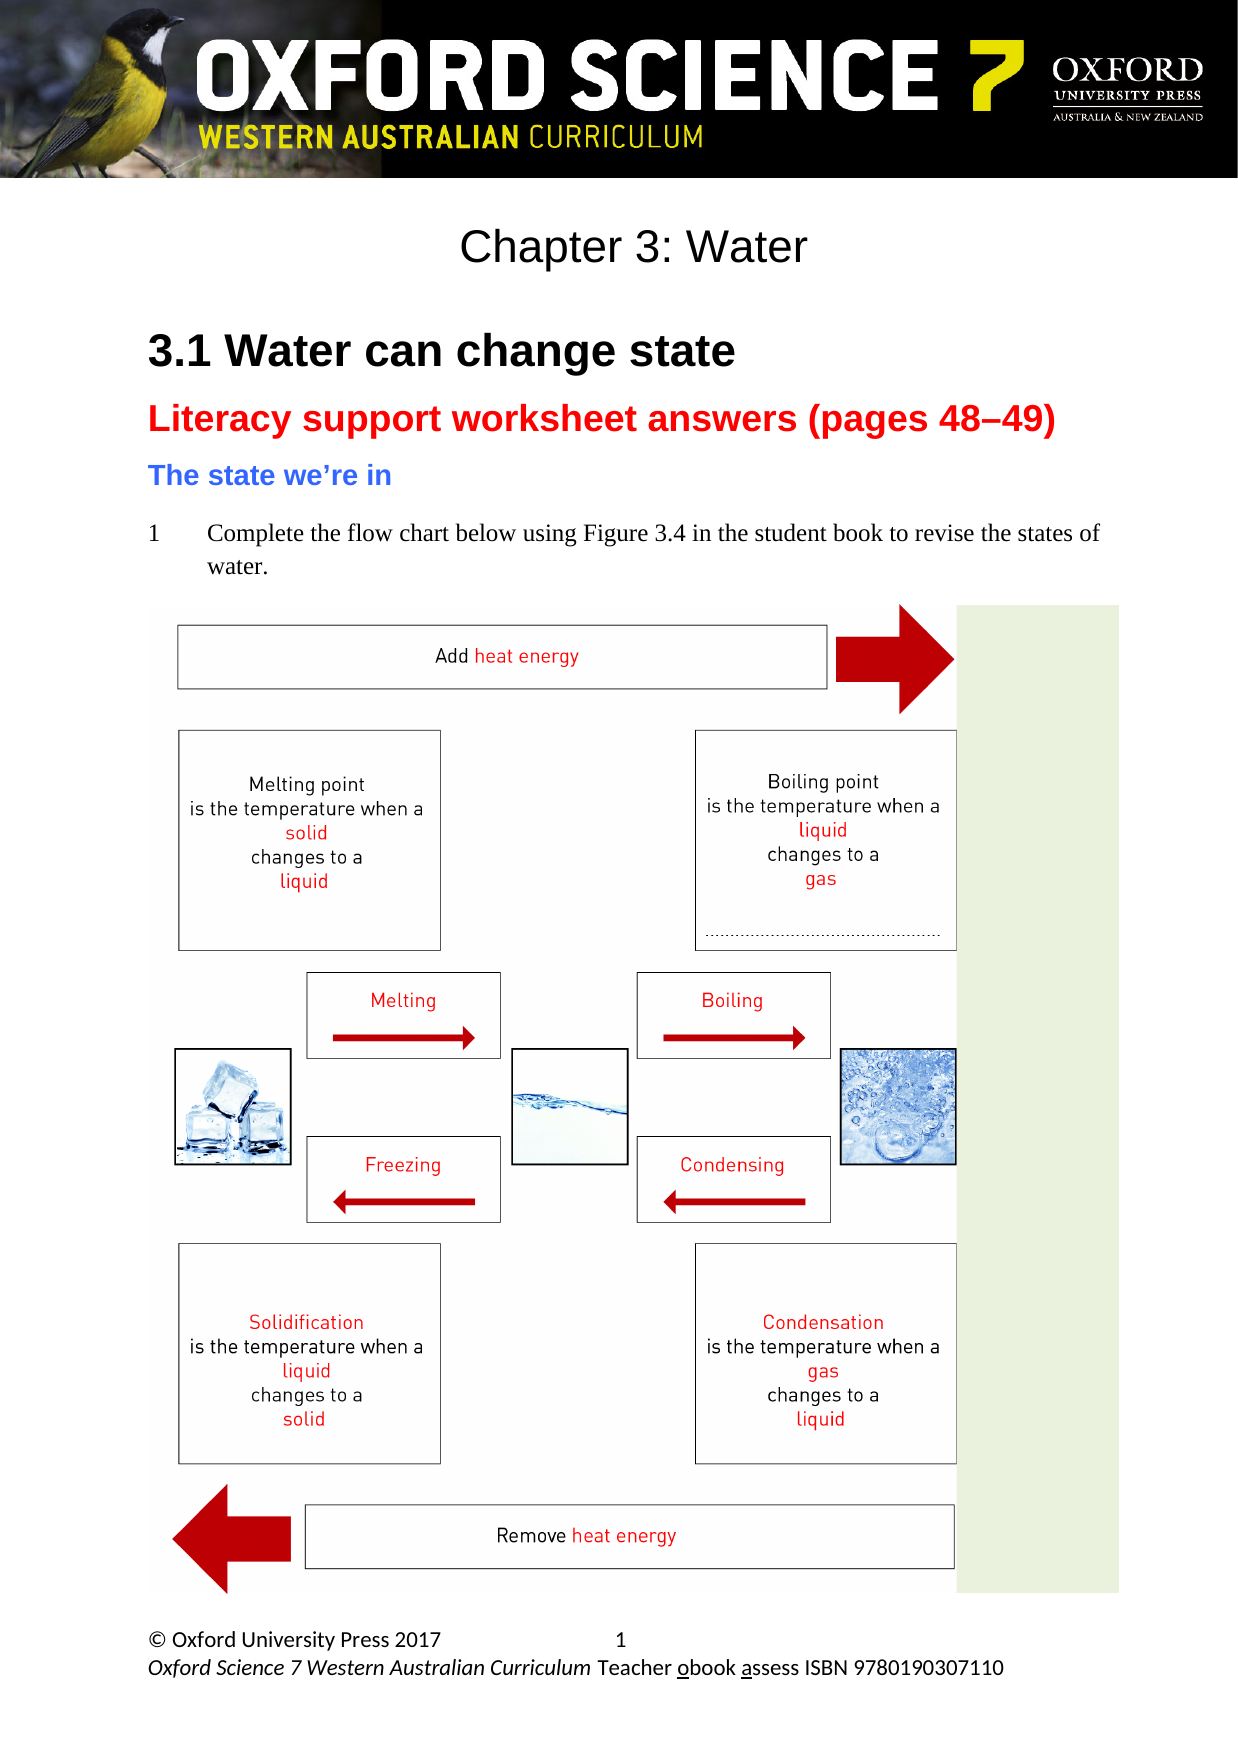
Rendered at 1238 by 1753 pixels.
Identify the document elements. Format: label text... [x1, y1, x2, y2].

list 1 Complete the flow chart below using Figure 3.4 in the student book to revise the states of water. [148, 518, 1119, 579]
text 3.1 Water can change state [148, 323, 1119, 376]
text Literacy support worksheet answers (pages 48–49) [148, 396, 1119, 439]
picture [147, 604, 957, 1594]
text The state we’re in [148, 458, 1119, 492]
text Chapter 3: Water [148, 219, 1119, 272]
picture [0, 0, 1238, 178]
